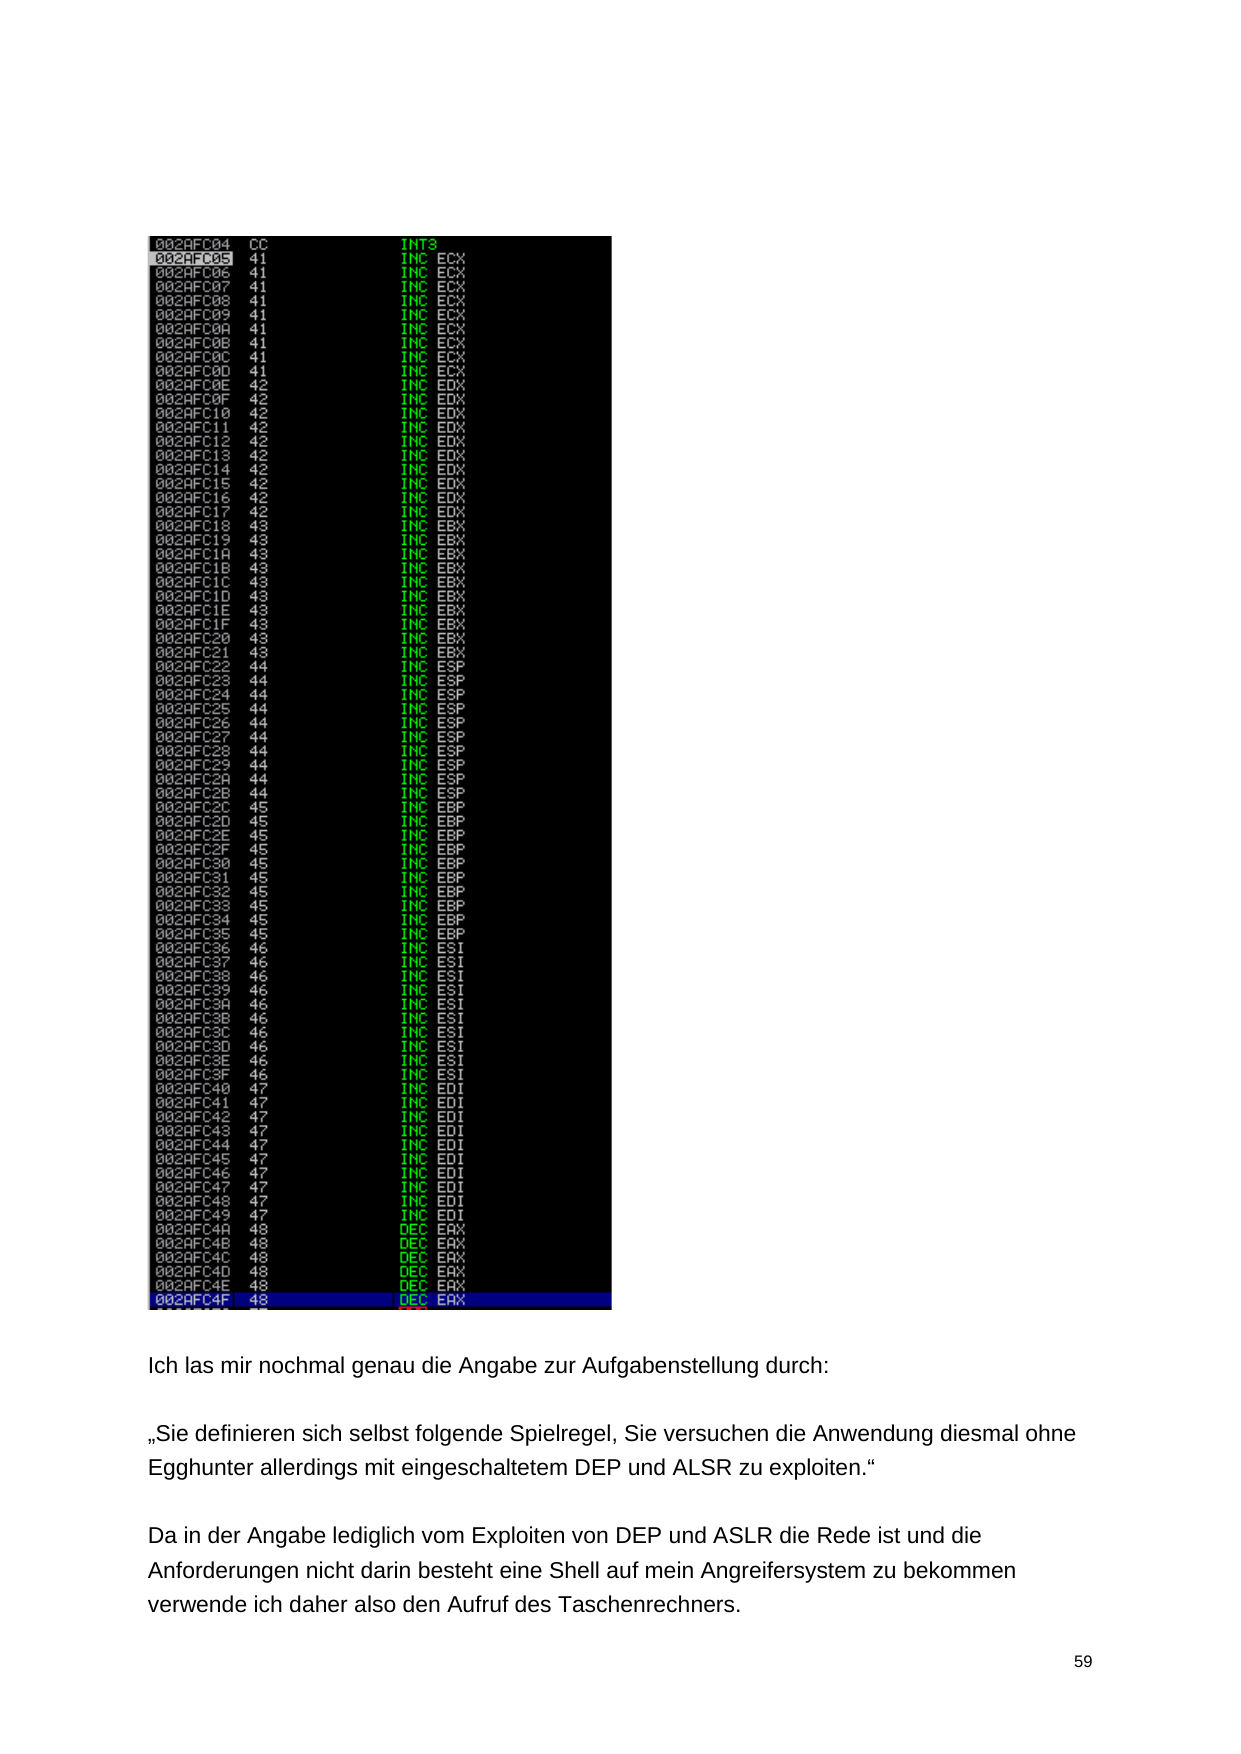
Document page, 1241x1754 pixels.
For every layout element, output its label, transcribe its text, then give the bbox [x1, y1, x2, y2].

text Ich las mir nochmal genau die Angabe zur Aufgabenstellung durch: [148, 1352, 1092, 1378]
text Da in der Angabe lediglich vom Exploiten von DEP und ASLR die Rede ist und die Anforderungen nicht darin besteht eine Shell auf mein Angreifersystem zu bekommen verwende ich daher also den Aufruf des Taschenrechners. [148, 1522, 1092, 1617]
picture [147, 236, 612, 1310]
text „Sie definieren sich selbst folgende Spielregel, Sie versuchen die Anwendung diesmal ohne Egghunter allerdings mit eingeschaltetem DEP und ALSR zu exploiten.“ [148, 1420, 1092, 1481]
